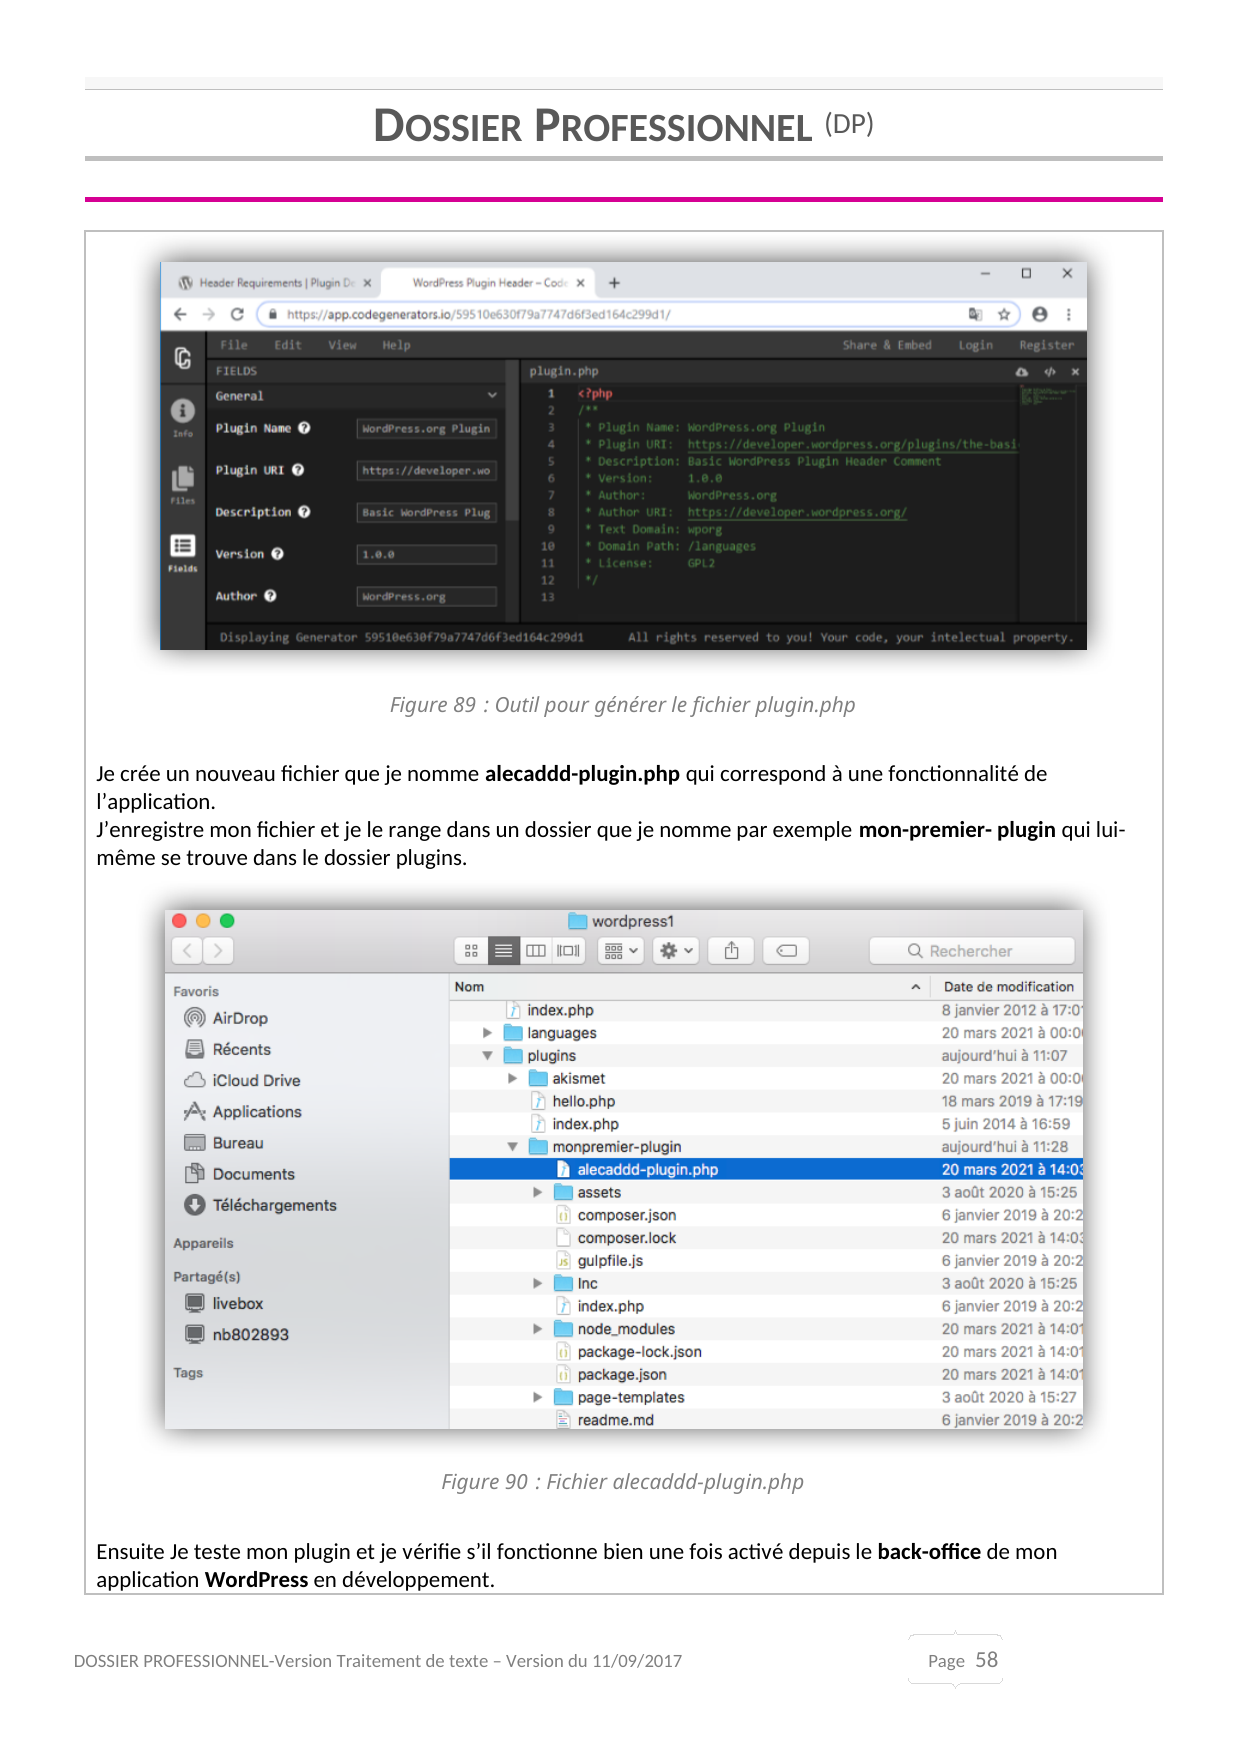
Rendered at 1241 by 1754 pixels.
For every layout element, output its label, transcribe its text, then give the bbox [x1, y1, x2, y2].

picture [165, 910, 1083, 1429]
picture [160, 262, 1087, 650]
